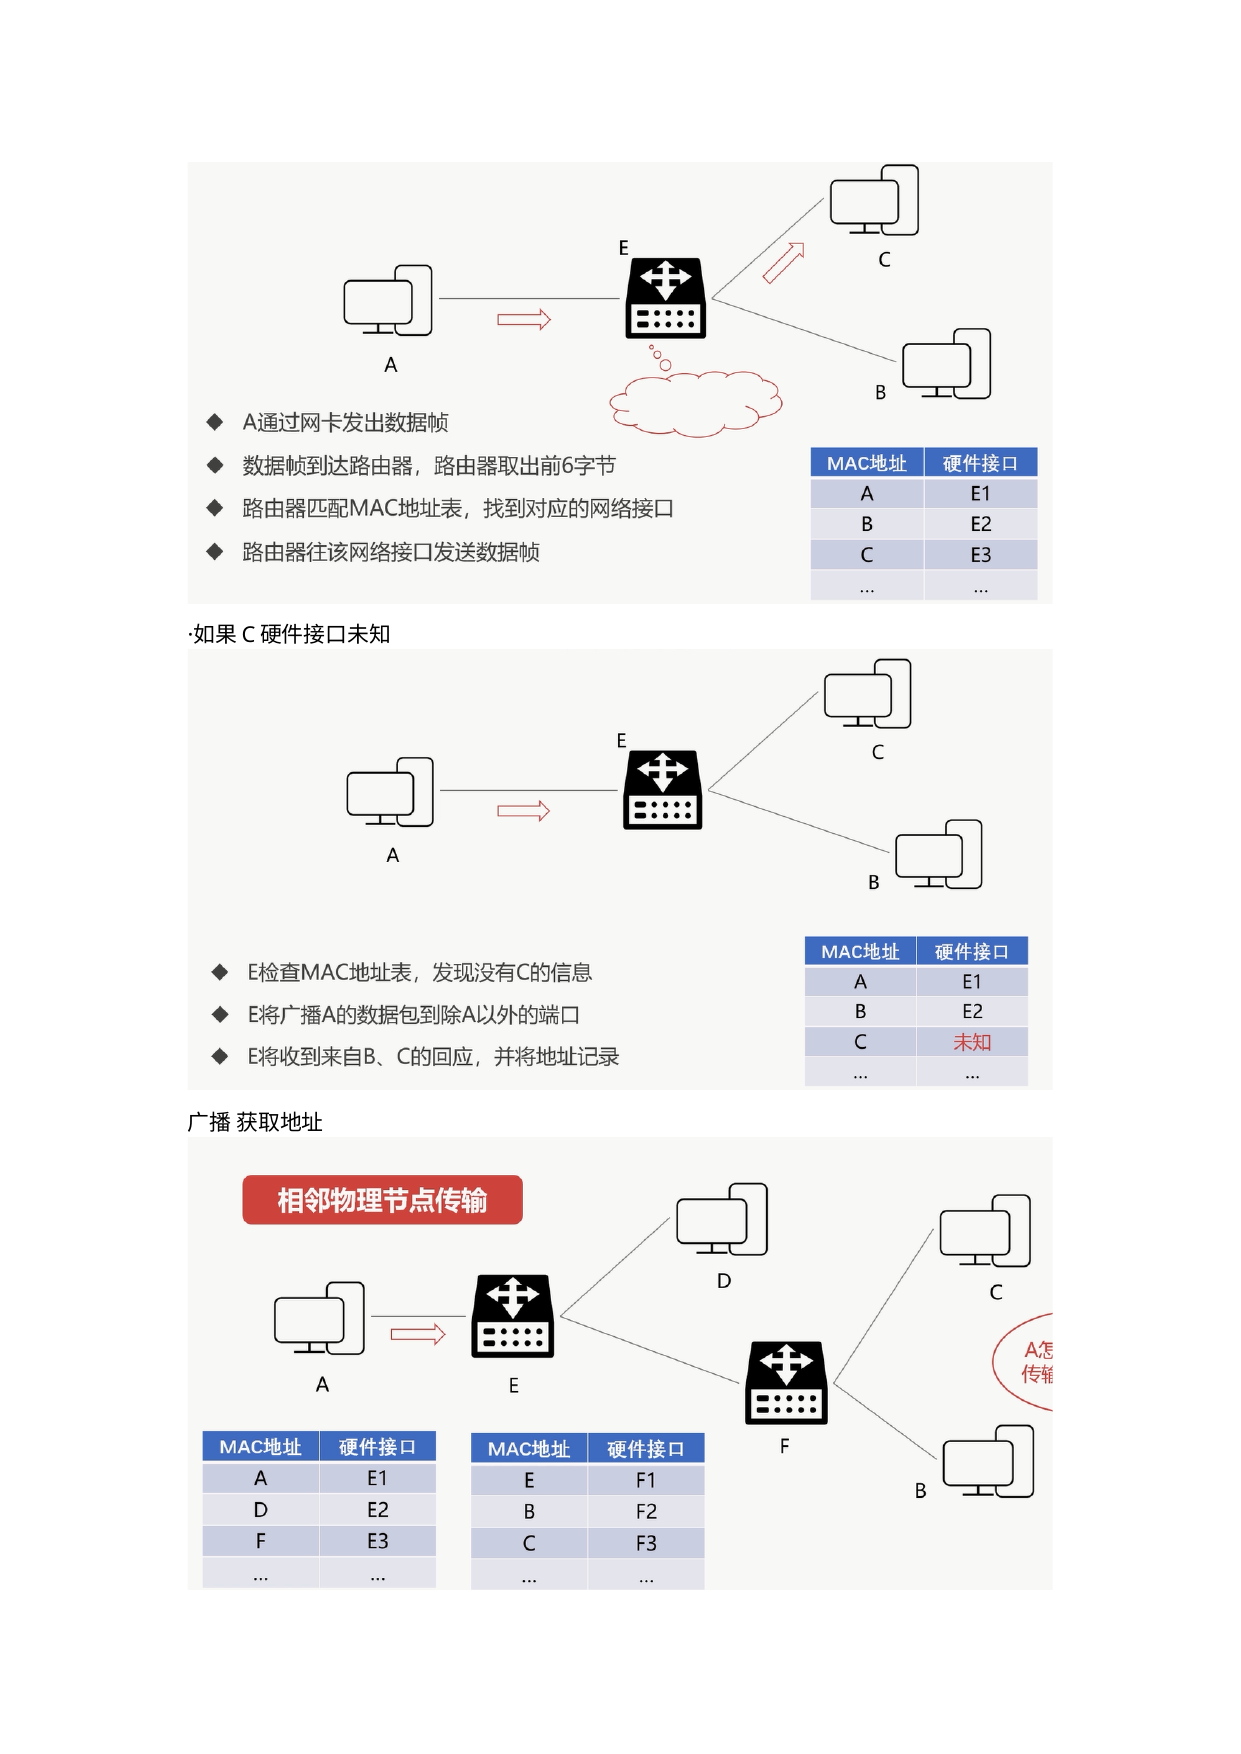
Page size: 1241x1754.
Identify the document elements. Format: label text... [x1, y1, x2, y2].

text 广播 获取地址 [187, 1104, 1053, 1137]
text ·如果C硬件接口未知 [187, 617, 1053, 649]
picture [187, 649, 1053, 1090]
picture [187, 162, 1053, 604]
picture [187, 1137, 1053, 1590]
